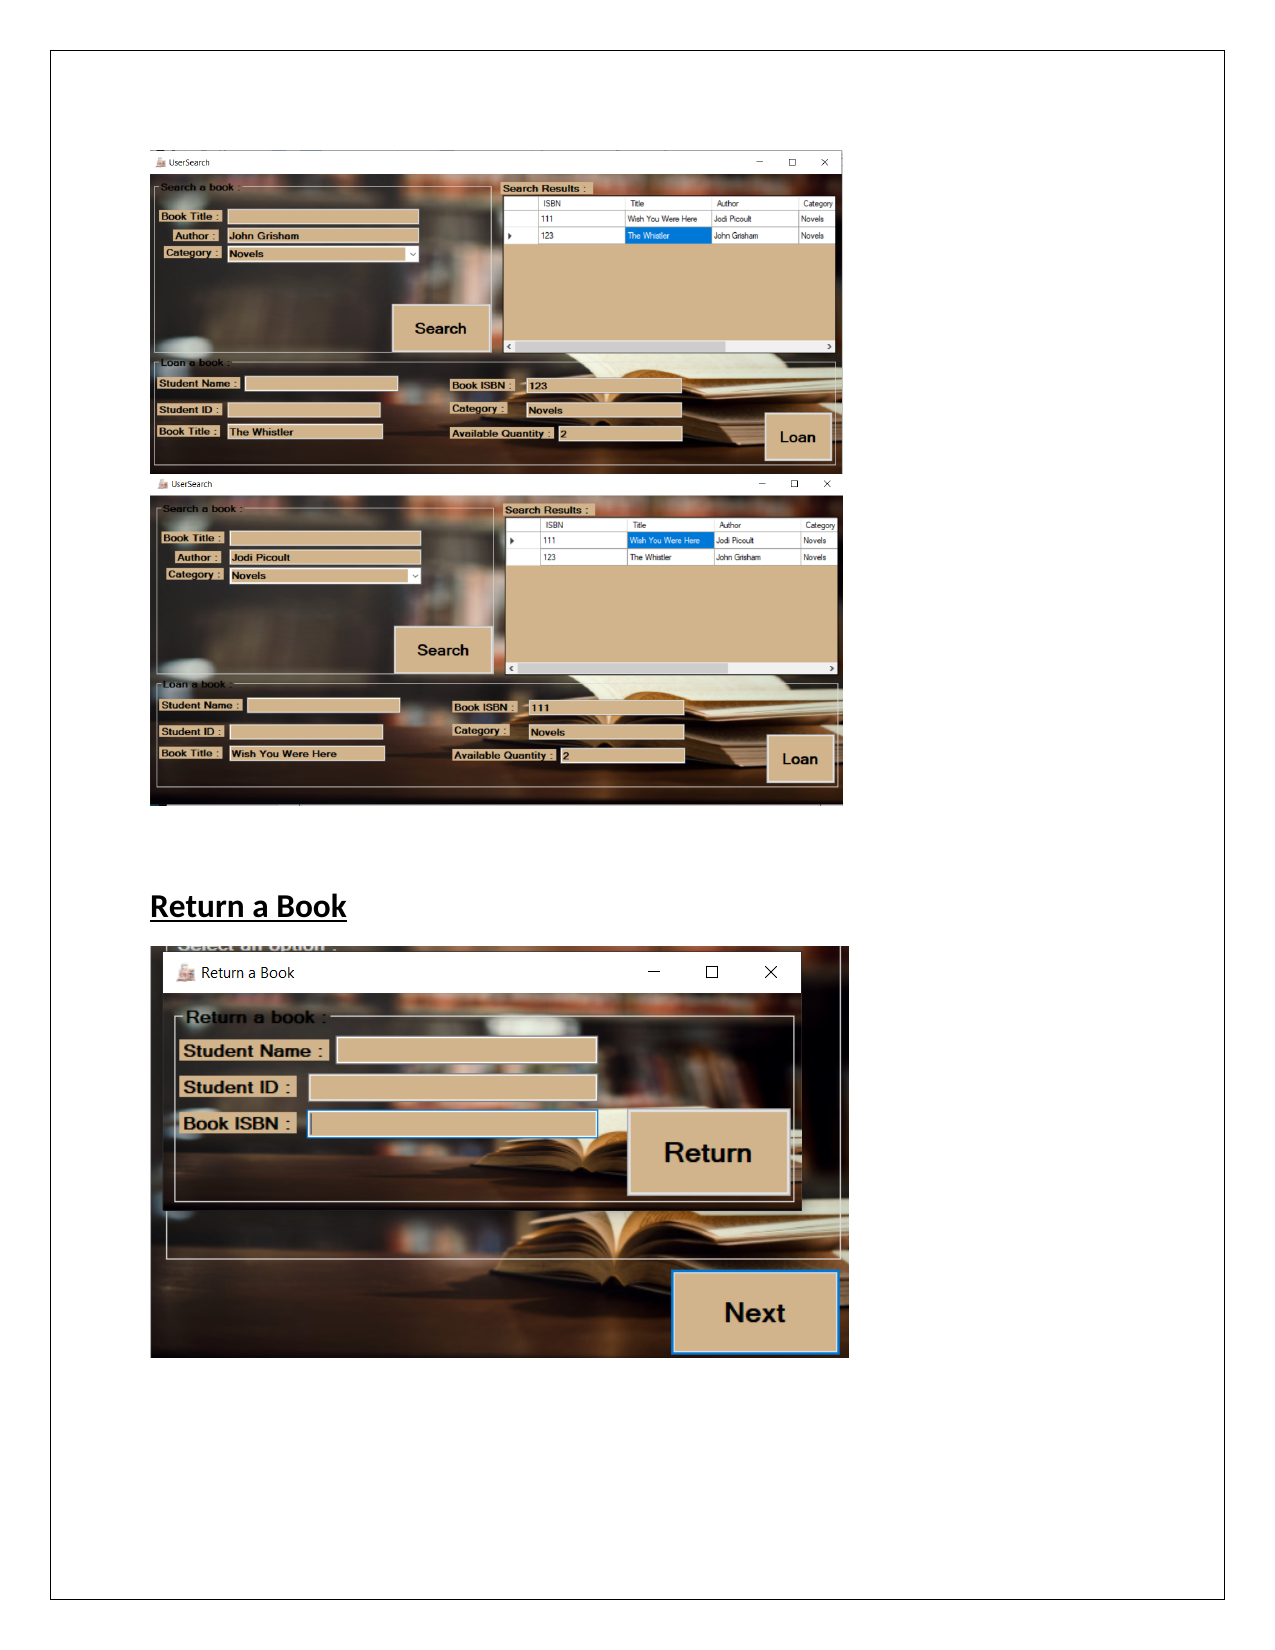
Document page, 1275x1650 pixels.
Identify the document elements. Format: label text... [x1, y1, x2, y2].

text Return a Book [150, 886, 1125, 926]
picture [150, 475, 843, 806]
picture [150, 150, 843, 474]
picture [150, 946, 849, 1358]
